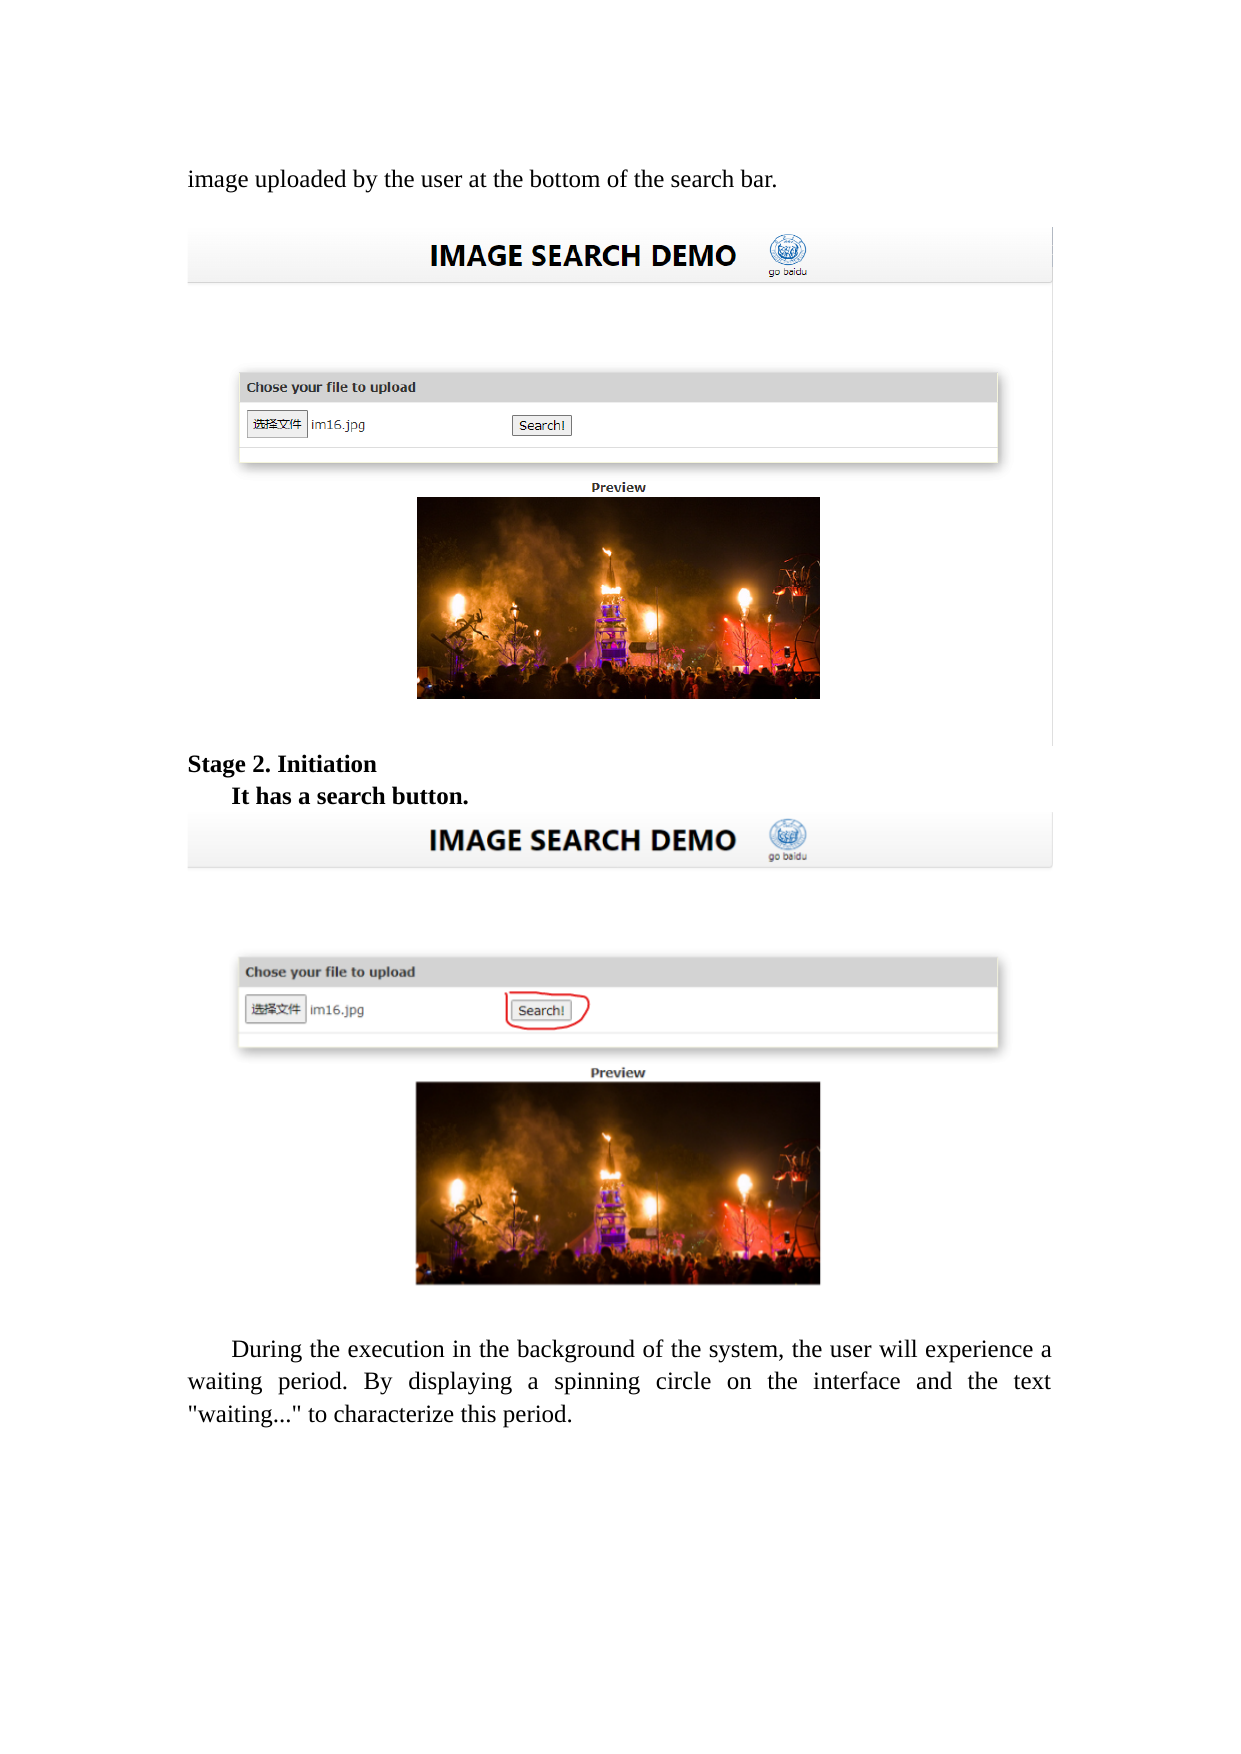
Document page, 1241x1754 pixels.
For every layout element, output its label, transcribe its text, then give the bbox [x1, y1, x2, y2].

picture [187, 812, 1053, 1327]
text It has a search button. [187, 779, 1053, 812]
text During the execution in the background of the system, the user will experience a waiting period. By displaying a spinning circle on the interface and the text "waiting..." to characterize this period. [187, 1332, 1053, 1429]
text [187, 162, 1053, 194]
picture [187, 227, 1053, 746]
text Stage 2. Initiation [187, 747, 1053, 779]
